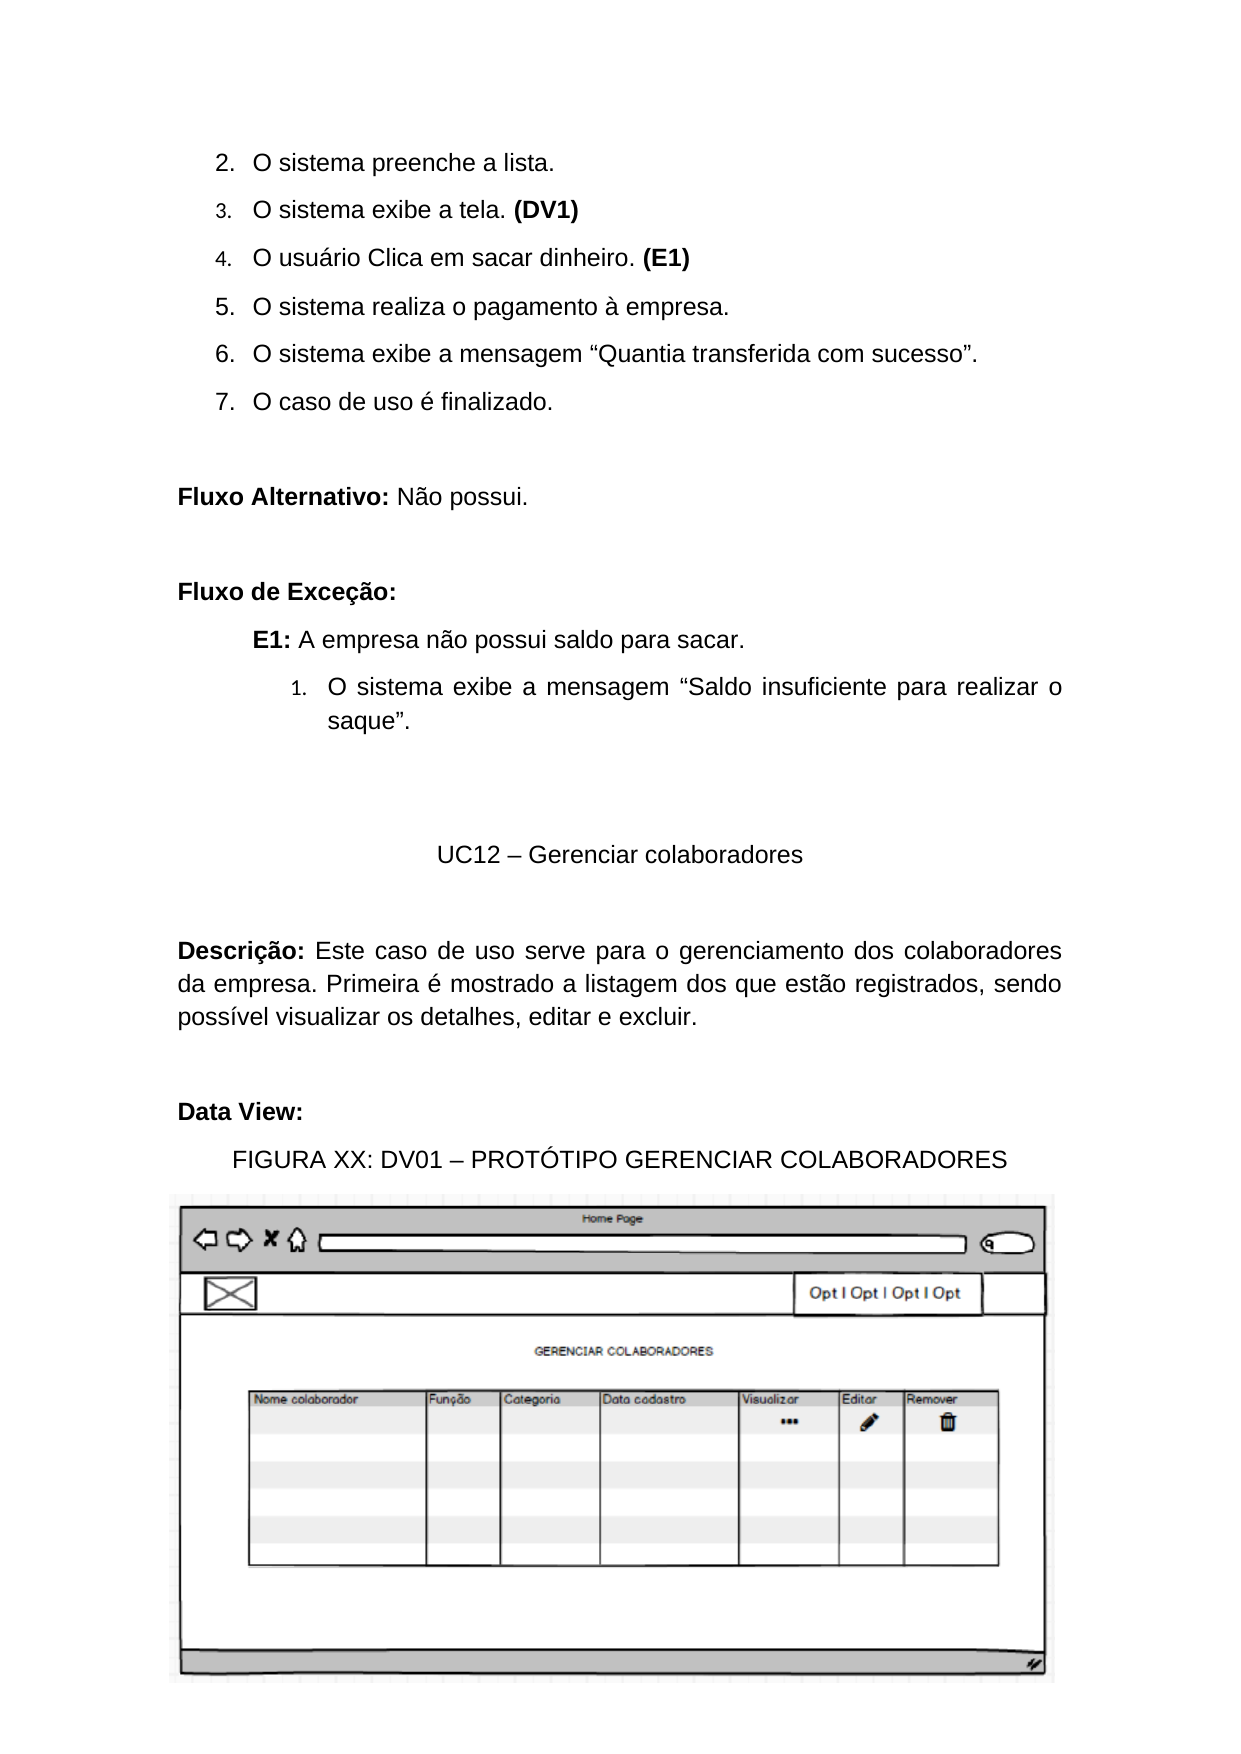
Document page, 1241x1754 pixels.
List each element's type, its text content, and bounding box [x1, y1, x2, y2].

list O caso de uso é finalizado. [215, 387, 1063, 415]
text Fluxo de Exceção: [177, 577, 1063, 606]
text Descrição: Este caso de uso serve para o gerenciamento dos colaboradores da empresa. Primeira é mostrado a listagem dos que estão registrados, sendo possível visualizar os detalhes, editar e excluir. [177, 936, 1063, 1031]
text E1: A empresa não possui saldo para sacar. [177, 625, 1063, 653]
text Fluxo Alternativo: Não possui. [177, 482, 1063, 511]
list O sistema realiza o pagamento à empresa. [215, 291, 1063, 320]
list O sistema exibe a tela. (DV1) [215, 195, 1063, 224]
list O usuário Clica em sacar dinheiro. (E1) [215, 243, 1063, 272]
list O sistema exibe a mensagem “Saldo insuficiente para realizar o saque”. [290, 672, 1063, 734]
list O sistema preenche a lista. [215, 148, 1063, 176]
text FIGURA XX: DV01 – PROTÓTIPO GERENCIAR COLABORADORES [177, 1144, 1063, 1173]
text Data View: [177, 1097, 1063, 1126]
text UC12 – Gerenciar colaboradores [177, 841, 1063, 869]
list O sistema exibe a mensagem “Quantia transferida com sucesso”. [215, 339, 1063, 368]
picture [169, 1194, 1055, 1683]
